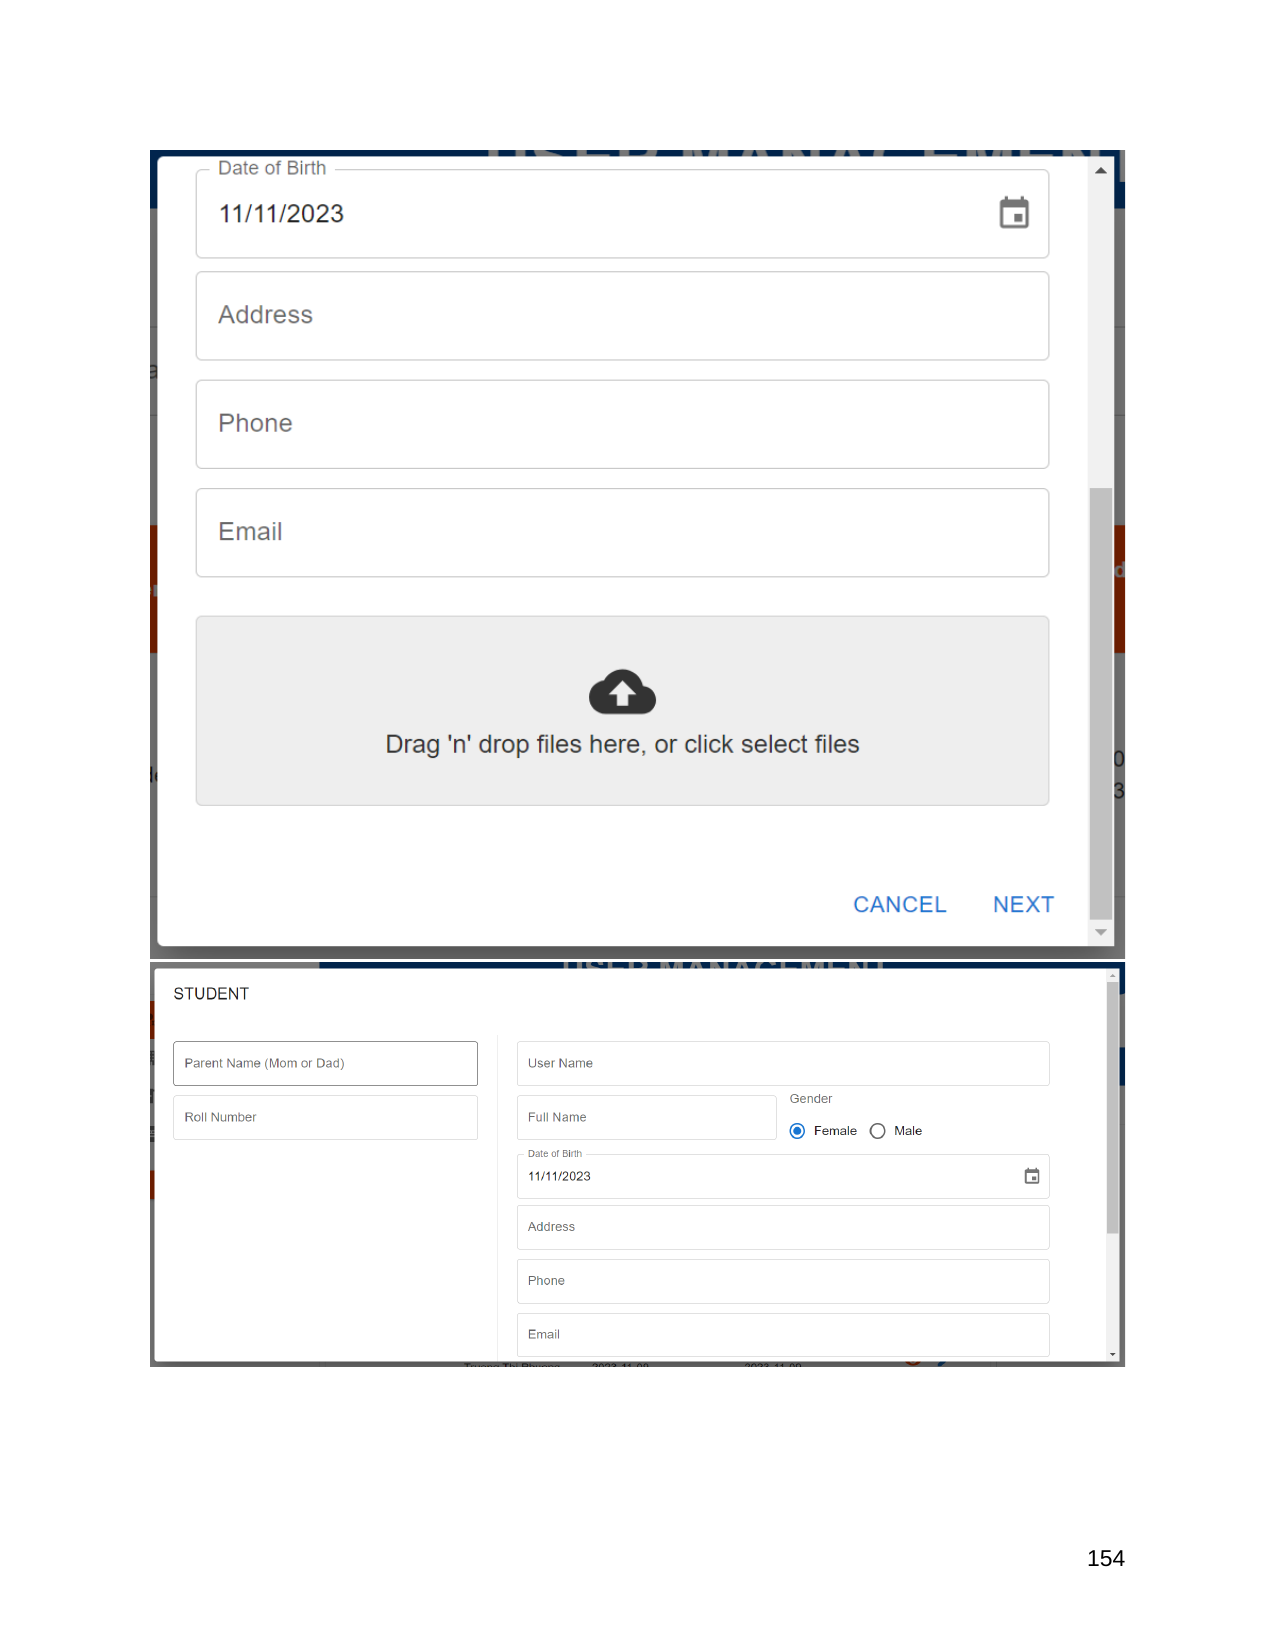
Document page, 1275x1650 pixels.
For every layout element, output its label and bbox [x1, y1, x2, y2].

picture [150, 962, 1125, 1367]
picture [150, 150, 1125, 959]
